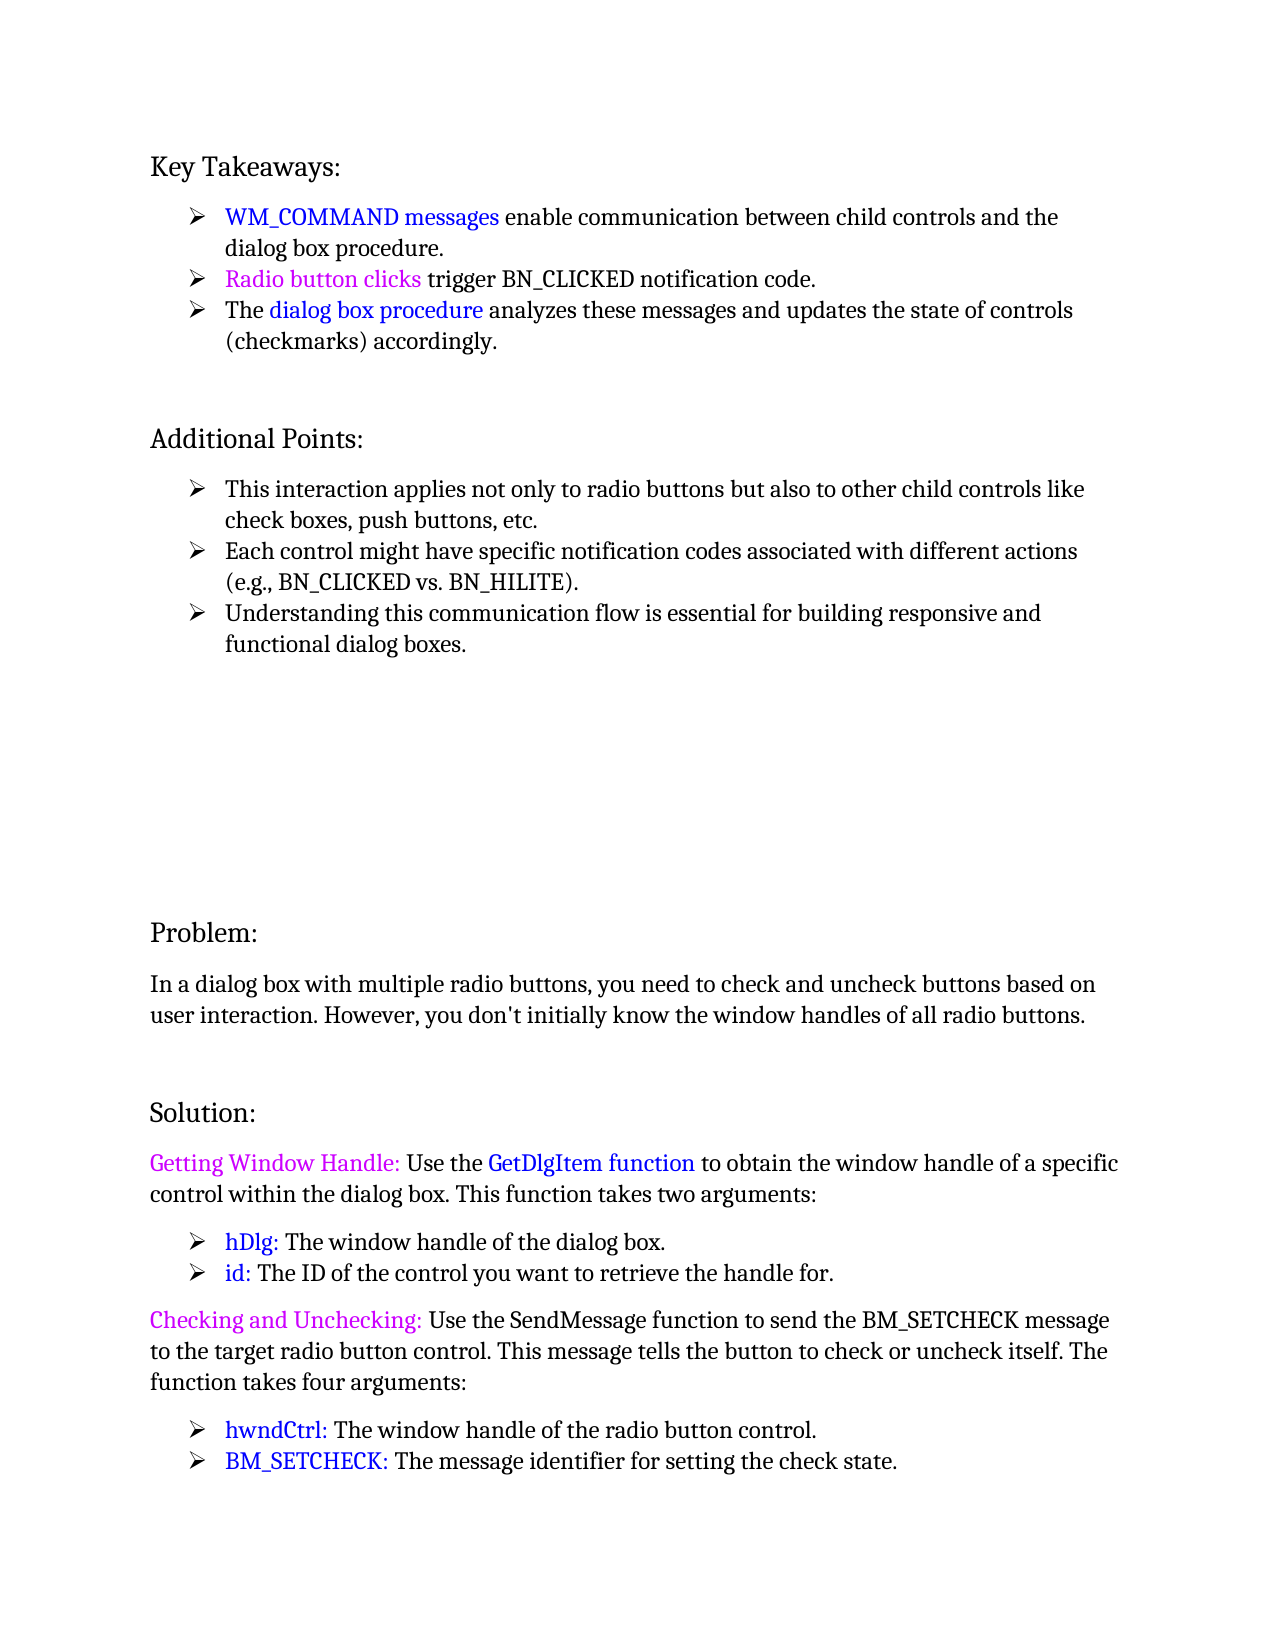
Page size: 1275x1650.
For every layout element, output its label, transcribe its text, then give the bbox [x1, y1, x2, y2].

list id: The ID of the control you want to retrieve the handle for. [187, 1258, 1125, 1287]
list This interaction applies not only to radio buttons but also to other child controls like check boxes, push buttons, etc. [187, 475, 1125, 535]
list Each control might have specific notification codes associated with different actions (e.g., BN_CLICKED vs. BN_HILITE). [187, 537, 1125, 597]
list WM_COMMAND messages enable communication between child controls and the dialog box procedure. [187, 203, 1125, 263]
list The dialog box procedure analyzes these messages and updates the state of controls (checkmarks) accordingly. [187, 296, 1125, 356]
text Key Takeaways: [150, 150, 1125, 183]
text Checking and Unchecking: Use the SendMessage function to send the BM_SETCHECK message to the target radio button control. This message tells the button to check or uncheck itself. The function takes four arguments: [150, 1306, 1125, 1397]
text Solution: [150, 1096, 1125, 1129]
list Understanding this communication flow is essential for building responsive and functional dialog boxes. [187, 599, 1125, 659]
list Radio button clicks trigger BN_CLICKED notification code. [187, 265, 1125, 294]
list hDlg: The window handle of the dialog box. [187, 1227, 1125, 1256]
text Additional Points: [150, 422, 1125, 456]
list BM_SETCHECK: The message identifier for setting the check state. [187, 1447, 1125, 1476]
text In a dialog box with multiple radio buttons, you need to check and uncheck buttons based on user interaction. However, you don't initially know the window handles of all radio buttons. [150, 969, 1125, 1029]
list hwndCtrl: The window handle of the radio button control. [187, 1416, 1125, 1445]
text Problem: [150, 917, 1125, 950]
text Getting Window Handle: Use the GetDlgItem function to obtain the window handle of a specific control within the dialog box. This function takes two arguments: [150, 1149, 1125, 1208]
